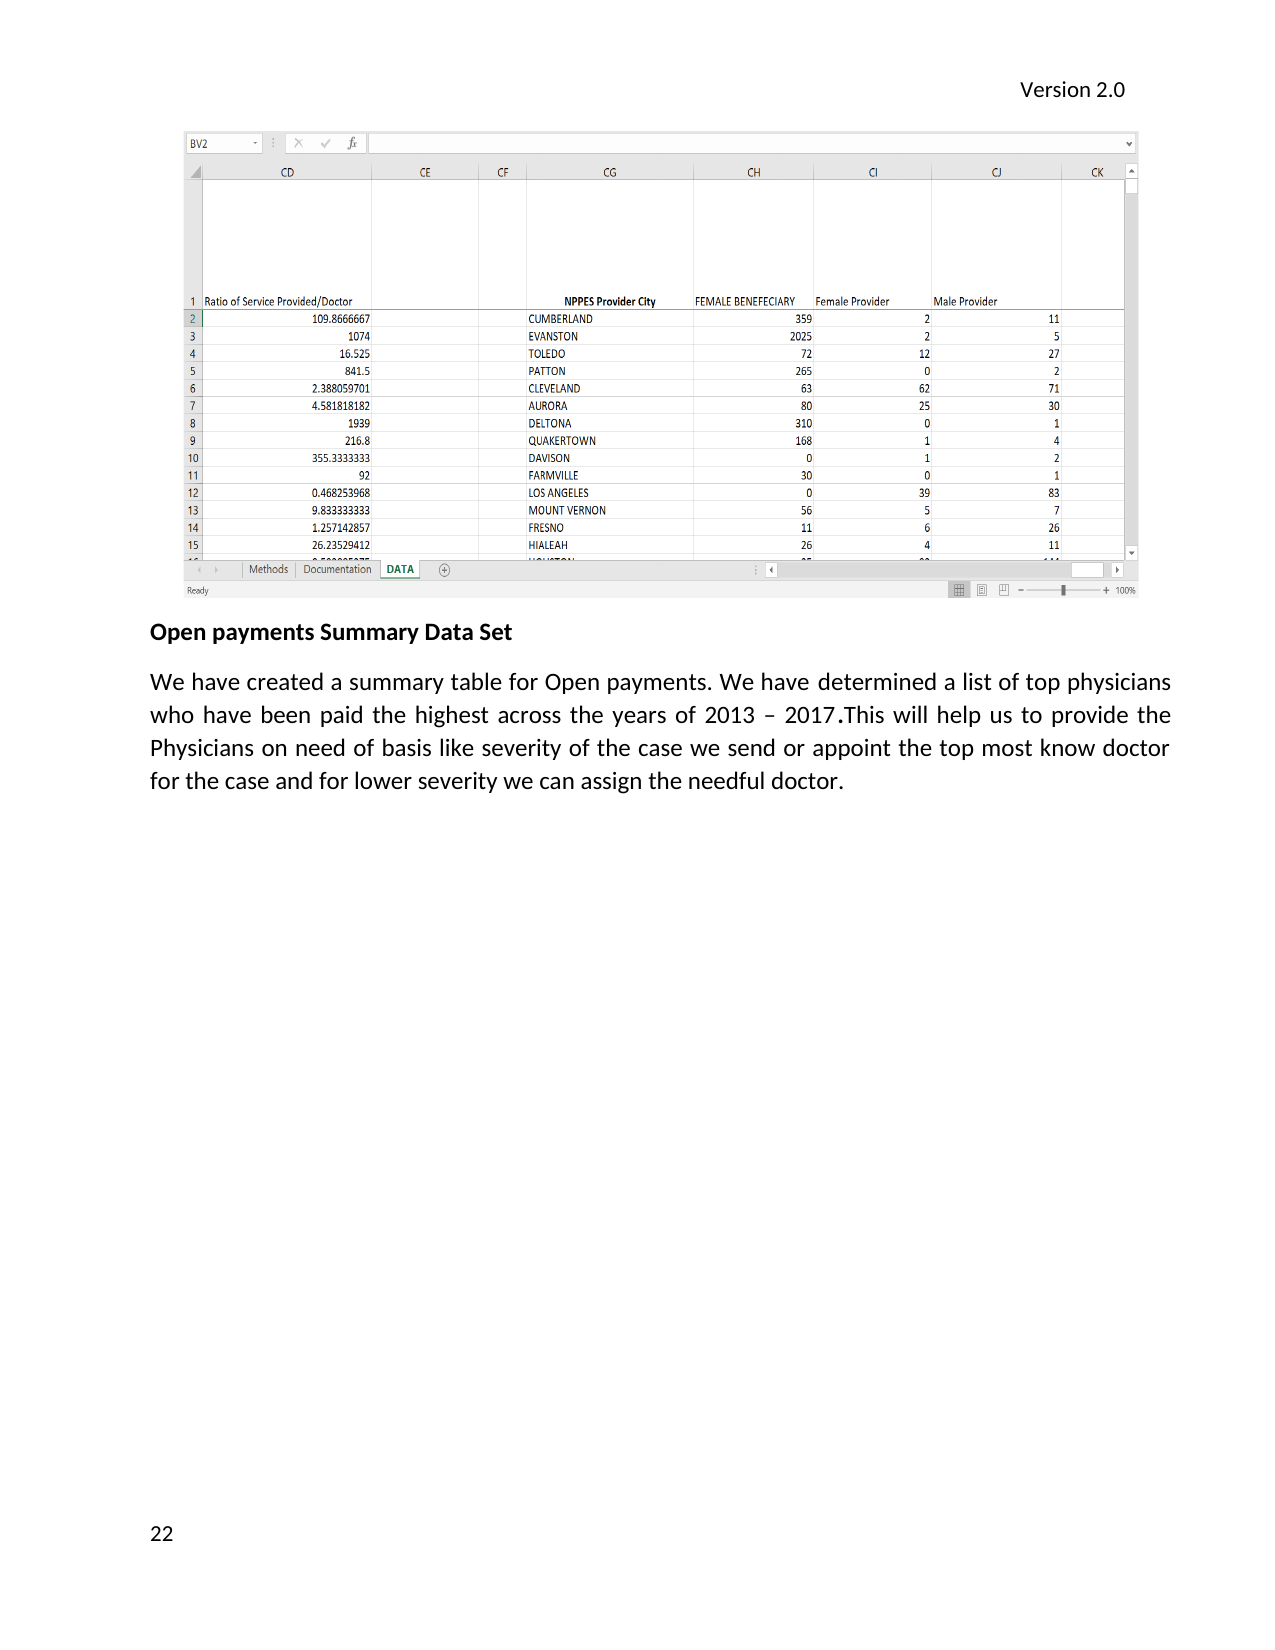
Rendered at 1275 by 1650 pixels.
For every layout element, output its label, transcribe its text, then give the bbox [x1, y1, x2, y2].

text We have created a summary table for Open payments. We have determined a list of top physicians who have been paid the highest across the years of 2013 – 2017.This will help us to provide the Physicians on need of basis like severity of the case we send or appoint the top most know doctor for the case and for lower severity we can assign the needful doctor. [150, 762, 1172, 795]
text Open payments Summary Data Set [150, 616, 1172, 647]
text We have created a summary table for Open payments. We have determined a list of top physicians who have been paid the highest across the years of 2013 – 2017.This will help us to provide the Physicians on need of basis like severity of the case we send or appoint the top most know doctor for the case and for lower severity we can assign the needful doctor. [150, 666, 1172, 699]
picture [183, 131, 1139, 598]
